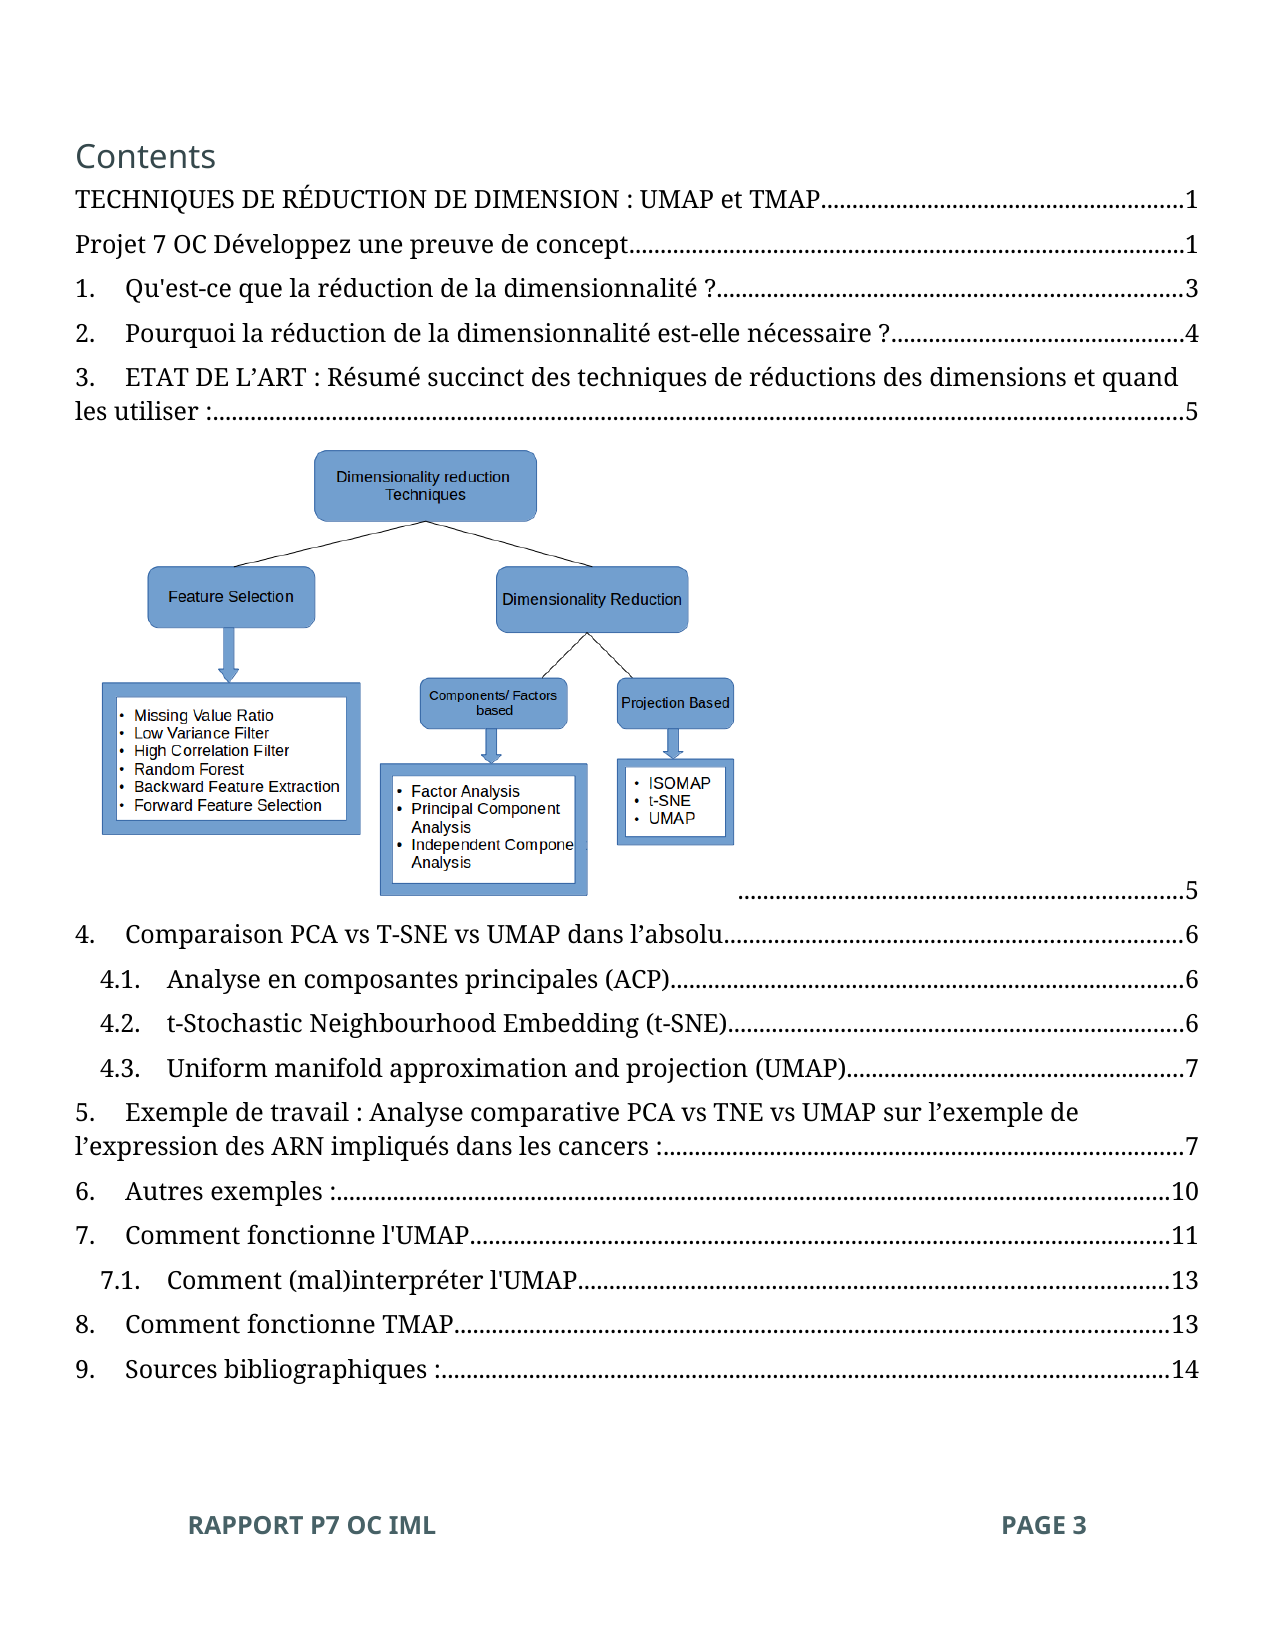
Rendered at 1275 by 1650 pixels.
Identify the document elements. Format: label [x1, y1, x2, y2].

picture [100, 438, 738, 900]
